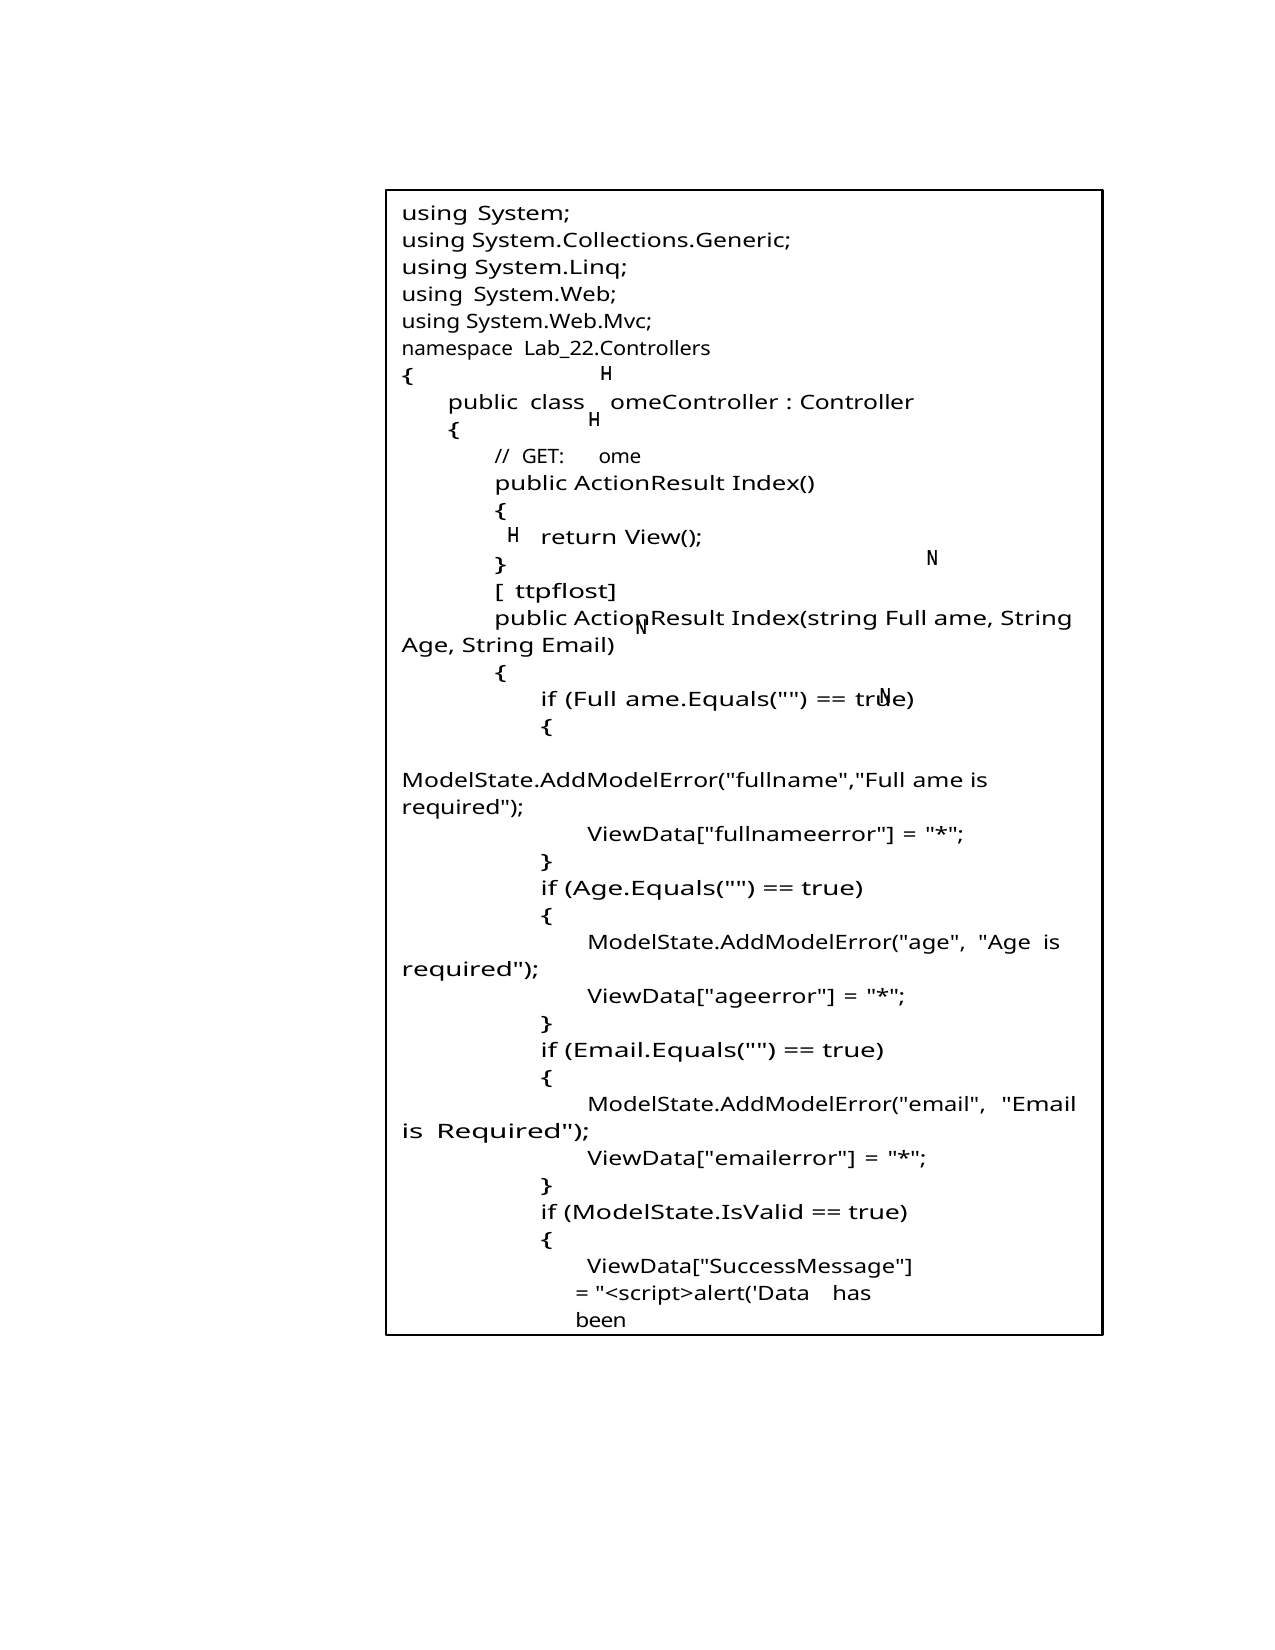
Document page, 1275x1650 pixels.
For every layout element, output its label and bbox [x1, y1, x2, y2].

picture [589, 412, 599, 426]
picture [601, 366, 611, 380]
picture [880, 688, 890, 703]
picture [508, 527, 518, 542]
picture [636, 619, 646, 634]
picture [927, 550, 937, 565]
